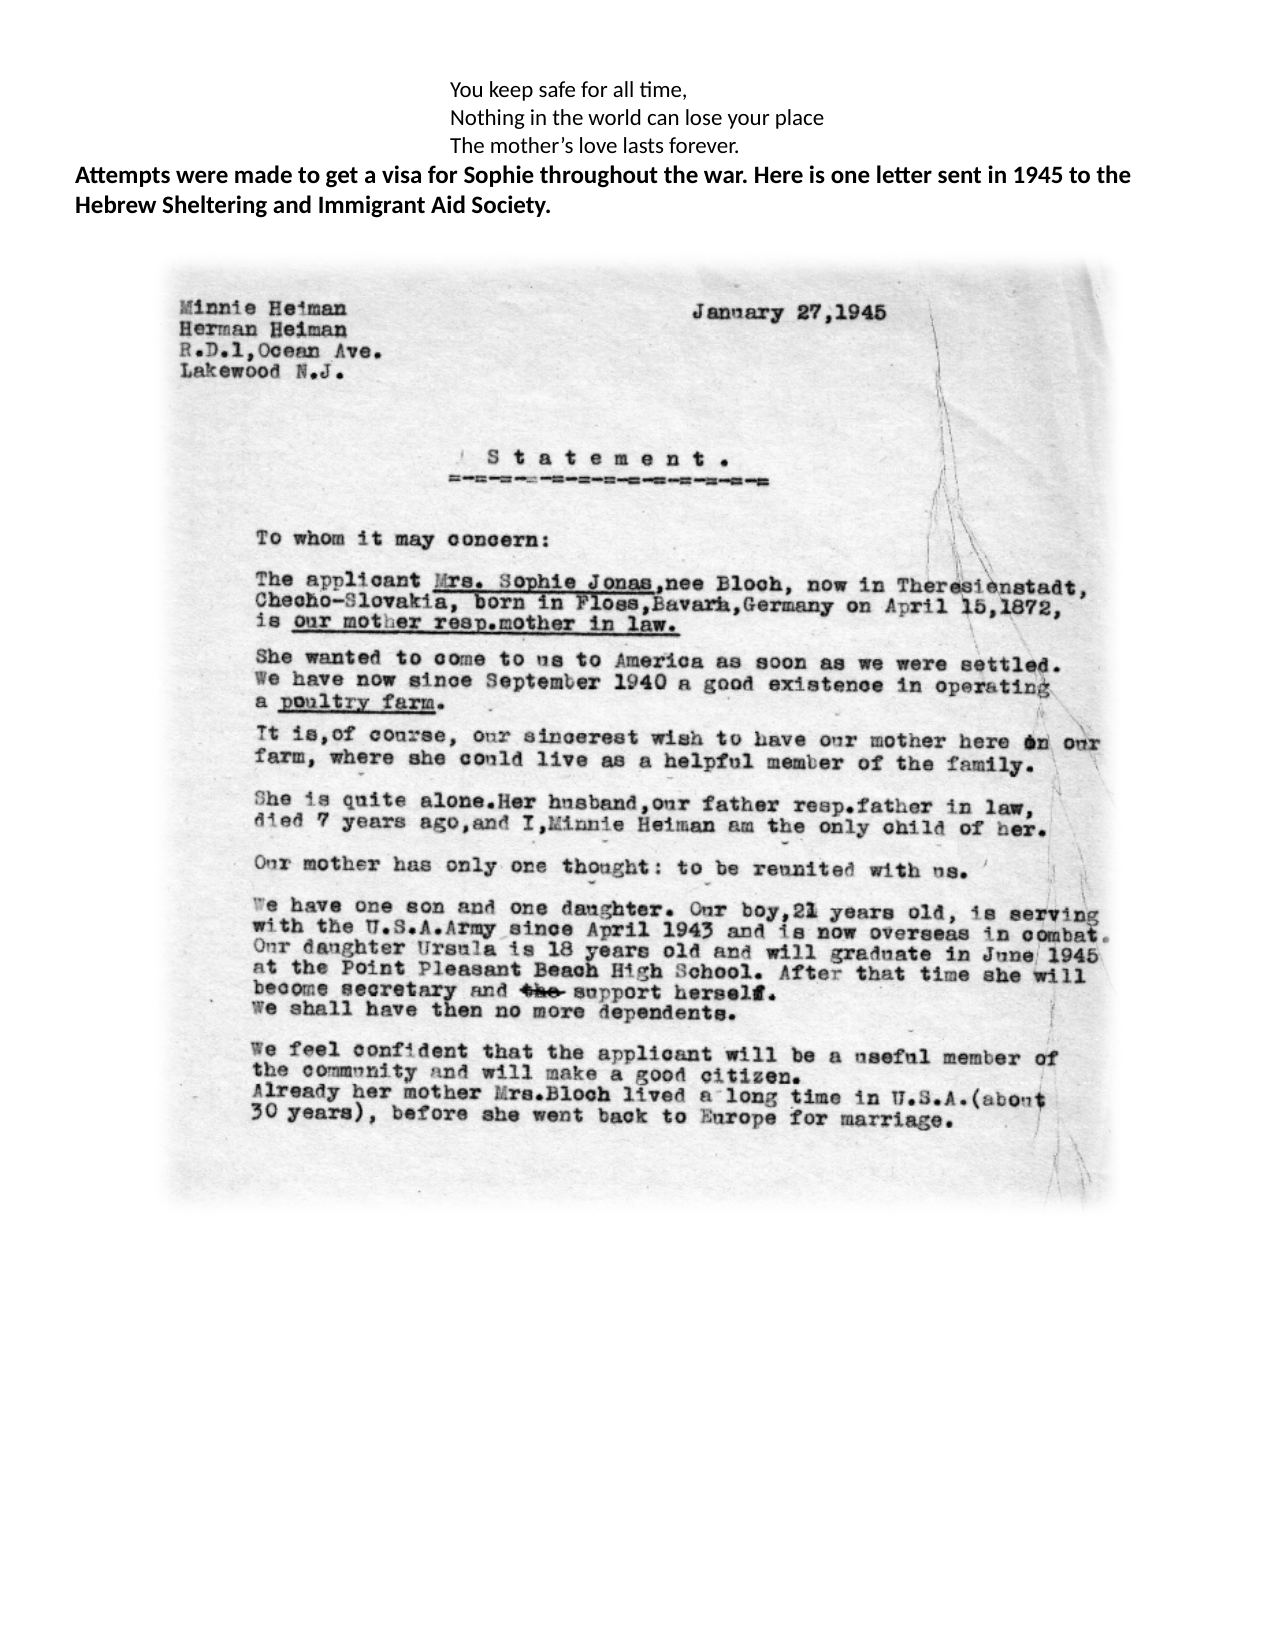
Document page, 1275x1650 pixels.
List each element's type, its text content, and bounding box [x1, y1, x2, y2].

text You keep safe for all time, [450, 75, 1200, 103]
text Nothing in the world can lose your place [450, 103, 1200, 131]
text The mother’s love lasts forever. [450, 131, 1200, 159]
text Attempts were made to get a visa for Sophie throughout the war. Here is one letter sent in 1945 to the Hebrew Sheltering and Immigrant Aid Society. [75, 159, 1200, 220]
